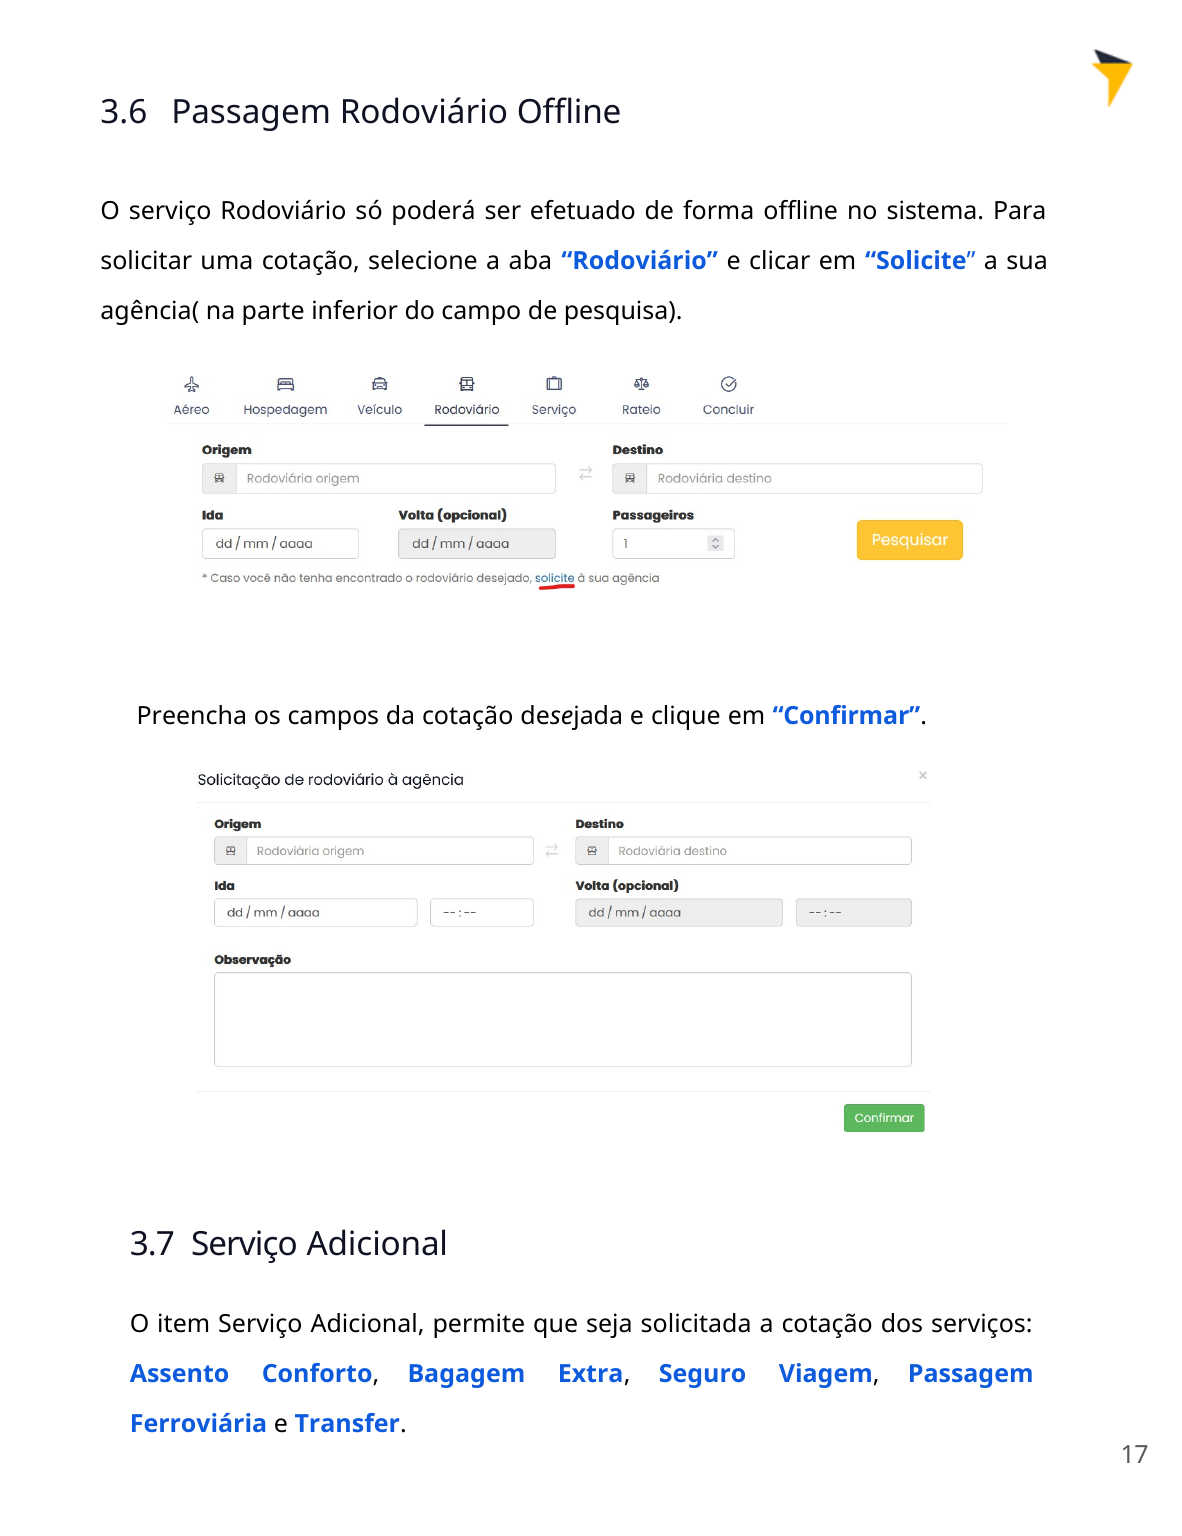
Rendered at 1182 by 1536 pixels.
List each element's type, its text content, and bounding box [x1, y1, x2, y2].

text Preencha os campos da cotação desejada e clique em “Confirmar”. [136, 697, 1162, 731]
text O serviço Rodoviário só poderá ser efetuado de forma offline no sistema. Para solicitar uma cotação, selecione a aba “Rodoviário” e clicar em “Solicite” a sua agência( na parte inferior do campo de pesquisa). [100, 193, 1048, 327]
subtitle Passagem Rodoviário Offline [100, 87, 1162, 133]
picture [1091, 49, 1134, 108]
picture [167, 376, 1008, 590]
picture [195, 771, 931, 1132]
text O item Serviço Adicional, permite que seja solicitada a cotação dos serviços: Assento Conforto, Bagagem Extra, Seguro Viagem, Passagem Ferroviária e Transfer. [129, 1305, 1034, 1439]
subtitle Serviço Adicional [129, 1220, 1162, 1265]
